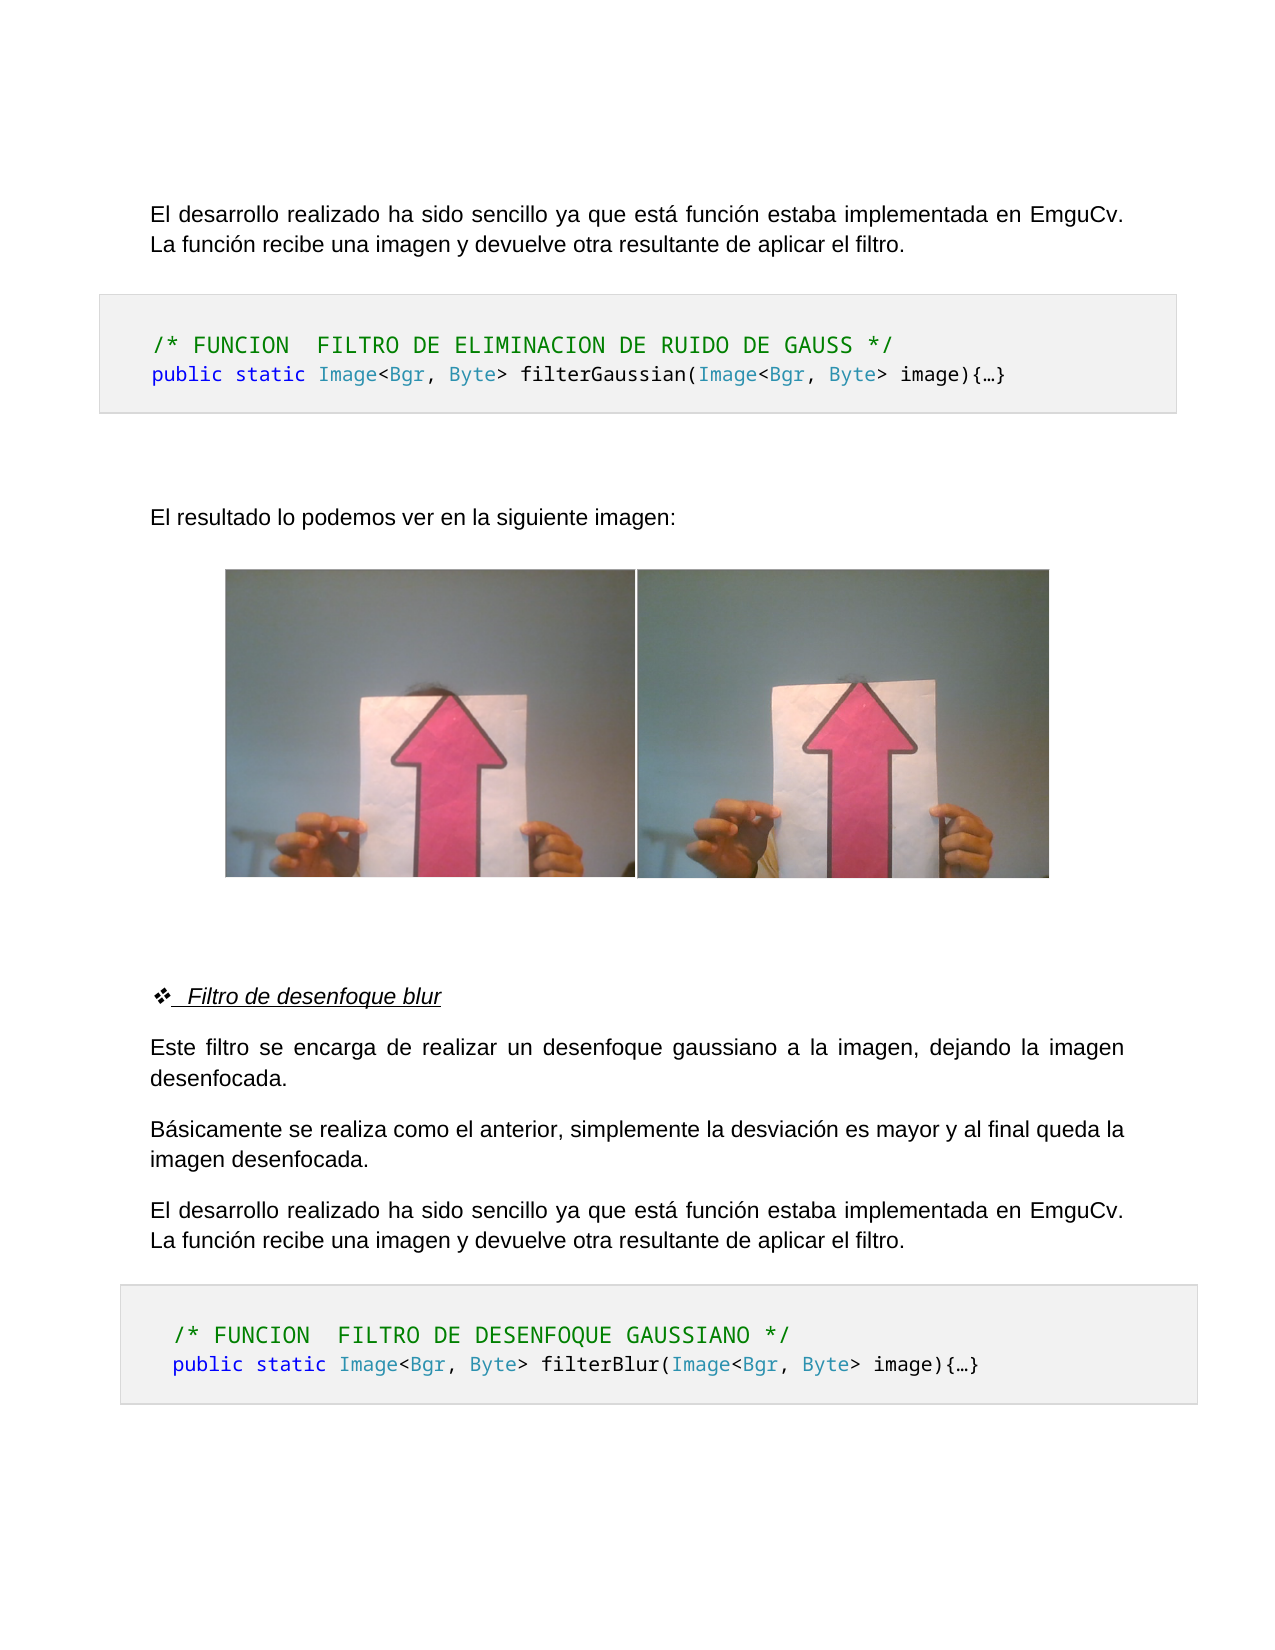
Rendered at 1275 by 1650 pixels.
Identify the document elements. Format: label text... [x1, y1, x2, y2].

text El resultado lo podemos ver en la siguiente imagen: [150, 504, 1125, 530]
text El desarrollo realizado ha sido sencillo ya que está función estaba implementada en EmguCv. La función recibe una imagen y devuelve otra resultante de aplicar el filtro. [150, 201, 1125, 258]
text Este filtro se encarga de realizar un desenfoque gaussiano a la imagen, dejando la imagen desenfocada. [150, 1034, 1125, 1091]
list Filtro de desenfoque blur [150, 928, 1125, 1010]
text Básicamente se realiza como el anterior, simplemente la desviación es mayor y al final queda la imagen desenfocada. [150, 1116, 1125, 1172]
text El desarrollo realizado ha sido sencillo ya que está función estaba implementada en EmguCv. La función recibe una imagen y devuelve otra resultante de aplicar el filtro. [150, 1197, 1125, 1253]
picture [637, 569, 1050, 879]
picture [225, 569, 636, 878]
